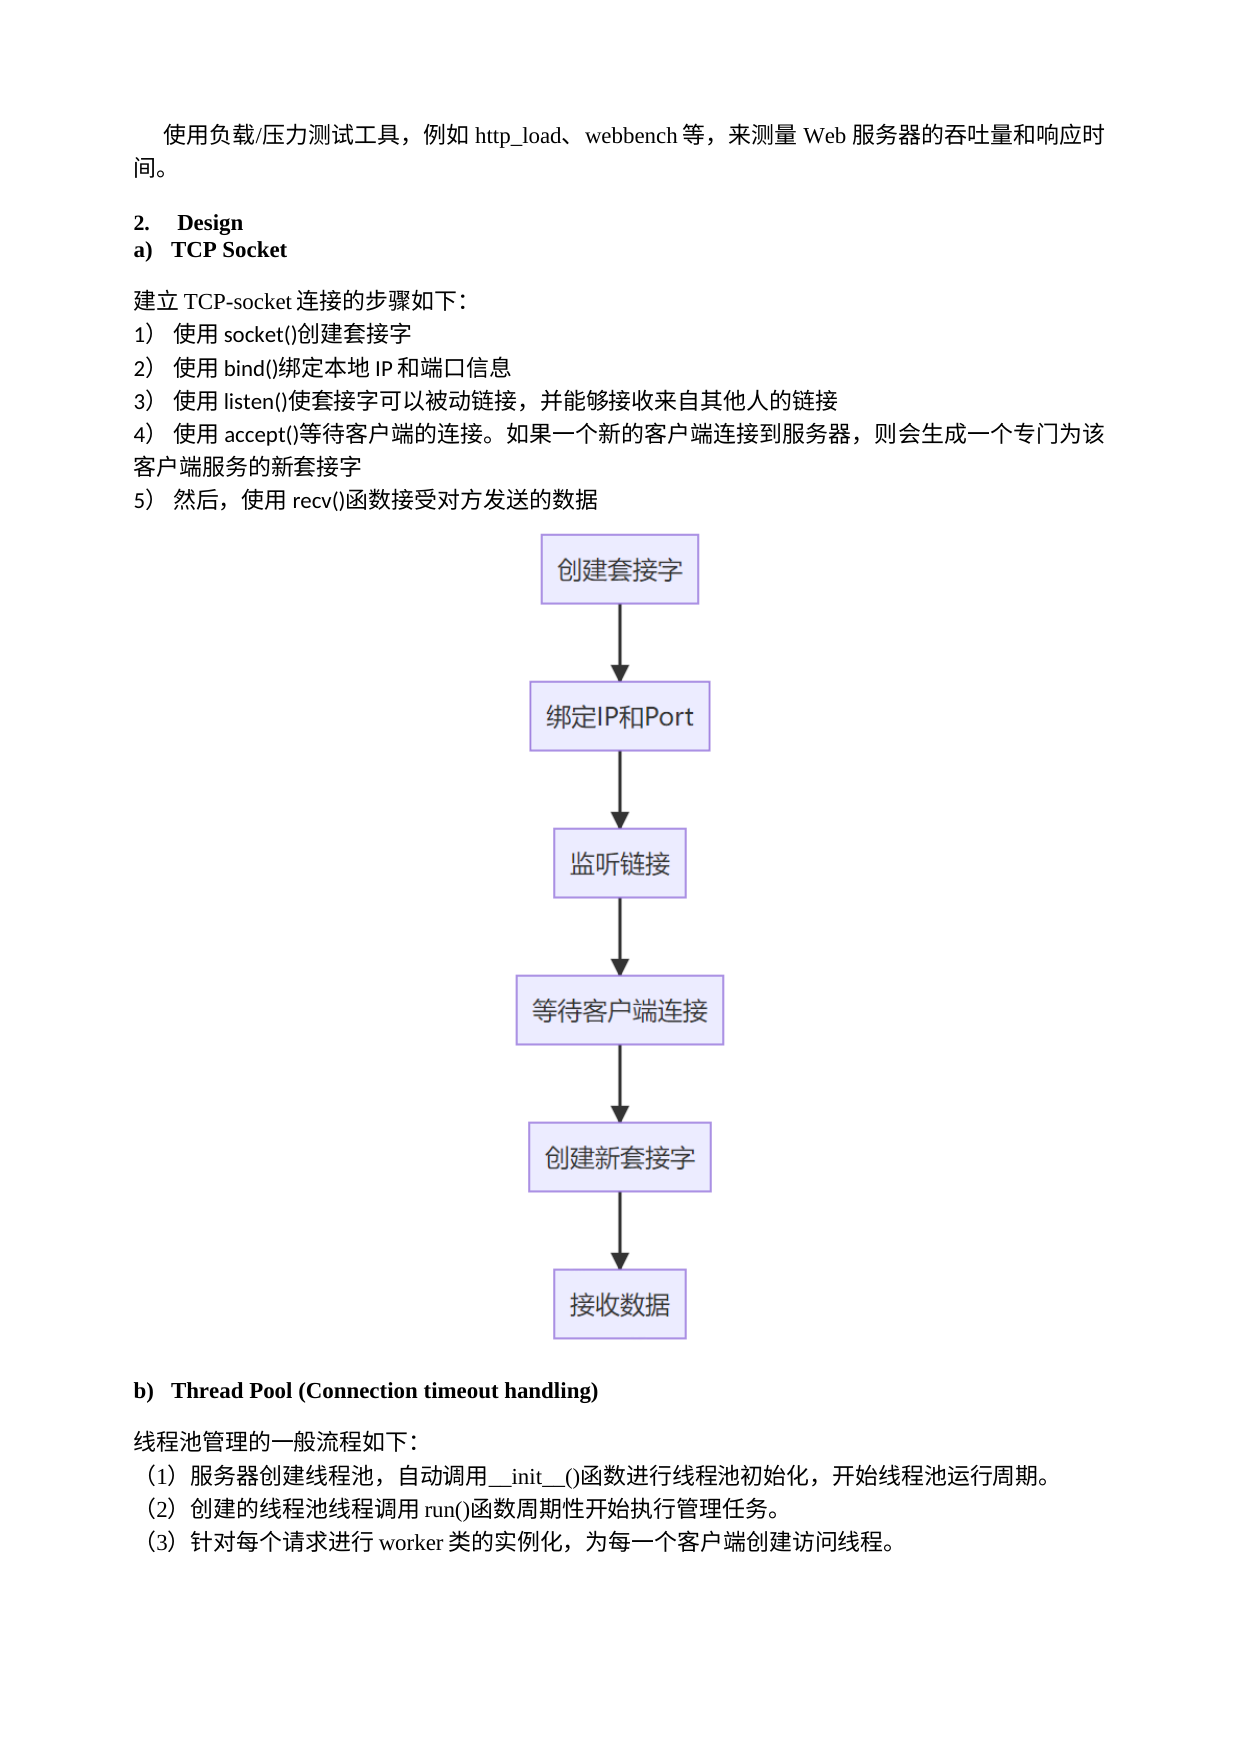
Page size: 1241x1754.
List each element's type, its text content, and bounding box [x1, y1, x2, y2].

text 2） 使用bind()绑定本地IP和端口信息 [133, 349, 1107, 383]
text （3）针对每个请求进行worker类的实例化，为每一个客户端创建访问线程。 [133, 1524, 1107, 1557]
text 1） 使用socket()创建套接字 [133, 316, 1107, 349]
text （2）创建的线程池线程调用run()函数周期性开始执行管理任务。 [133, 1491, 1107, 1524]
list TCP Socket [133, 236, 1107, 262]
picture [500, 515, 740, 1377]
text （1）服务器创建线程池，自动调用__init__()函数进行线程池初始化，开始线程池运行周期。 [133, 1457, 1107, 1491]
text 4） 使用accept()等待客户端的连接。如果一个新的客户端连接到服务器，则会生成一个专门为该客户端服务的新套接字 [133, 416, 1107, 482]
text 建立TCP-socket连接的步骤如下： [133, 283, 1107, 316]
list Design [133, 209, 1107, 236]
text 3） 使用listen()使套接字可以被动链接，并能够接收来自其他人的链接 [133, 383, 1107, 416]
text 使用负载/压力测试工具，例如 http_load、webbench等，来测量 Web 服务器的吞吐量和响应时间。 [133, 117, 1107, 183]
text 5） 然后，使用recv()函数接受对方发送的数据 [133, 482, 1107, 516]
text 线程池管理的一般流程如下： [133, 1424, 1107, 1457]
list Thread Pool (Connection timeout handling) [133, 1377, 1107, 1403]
